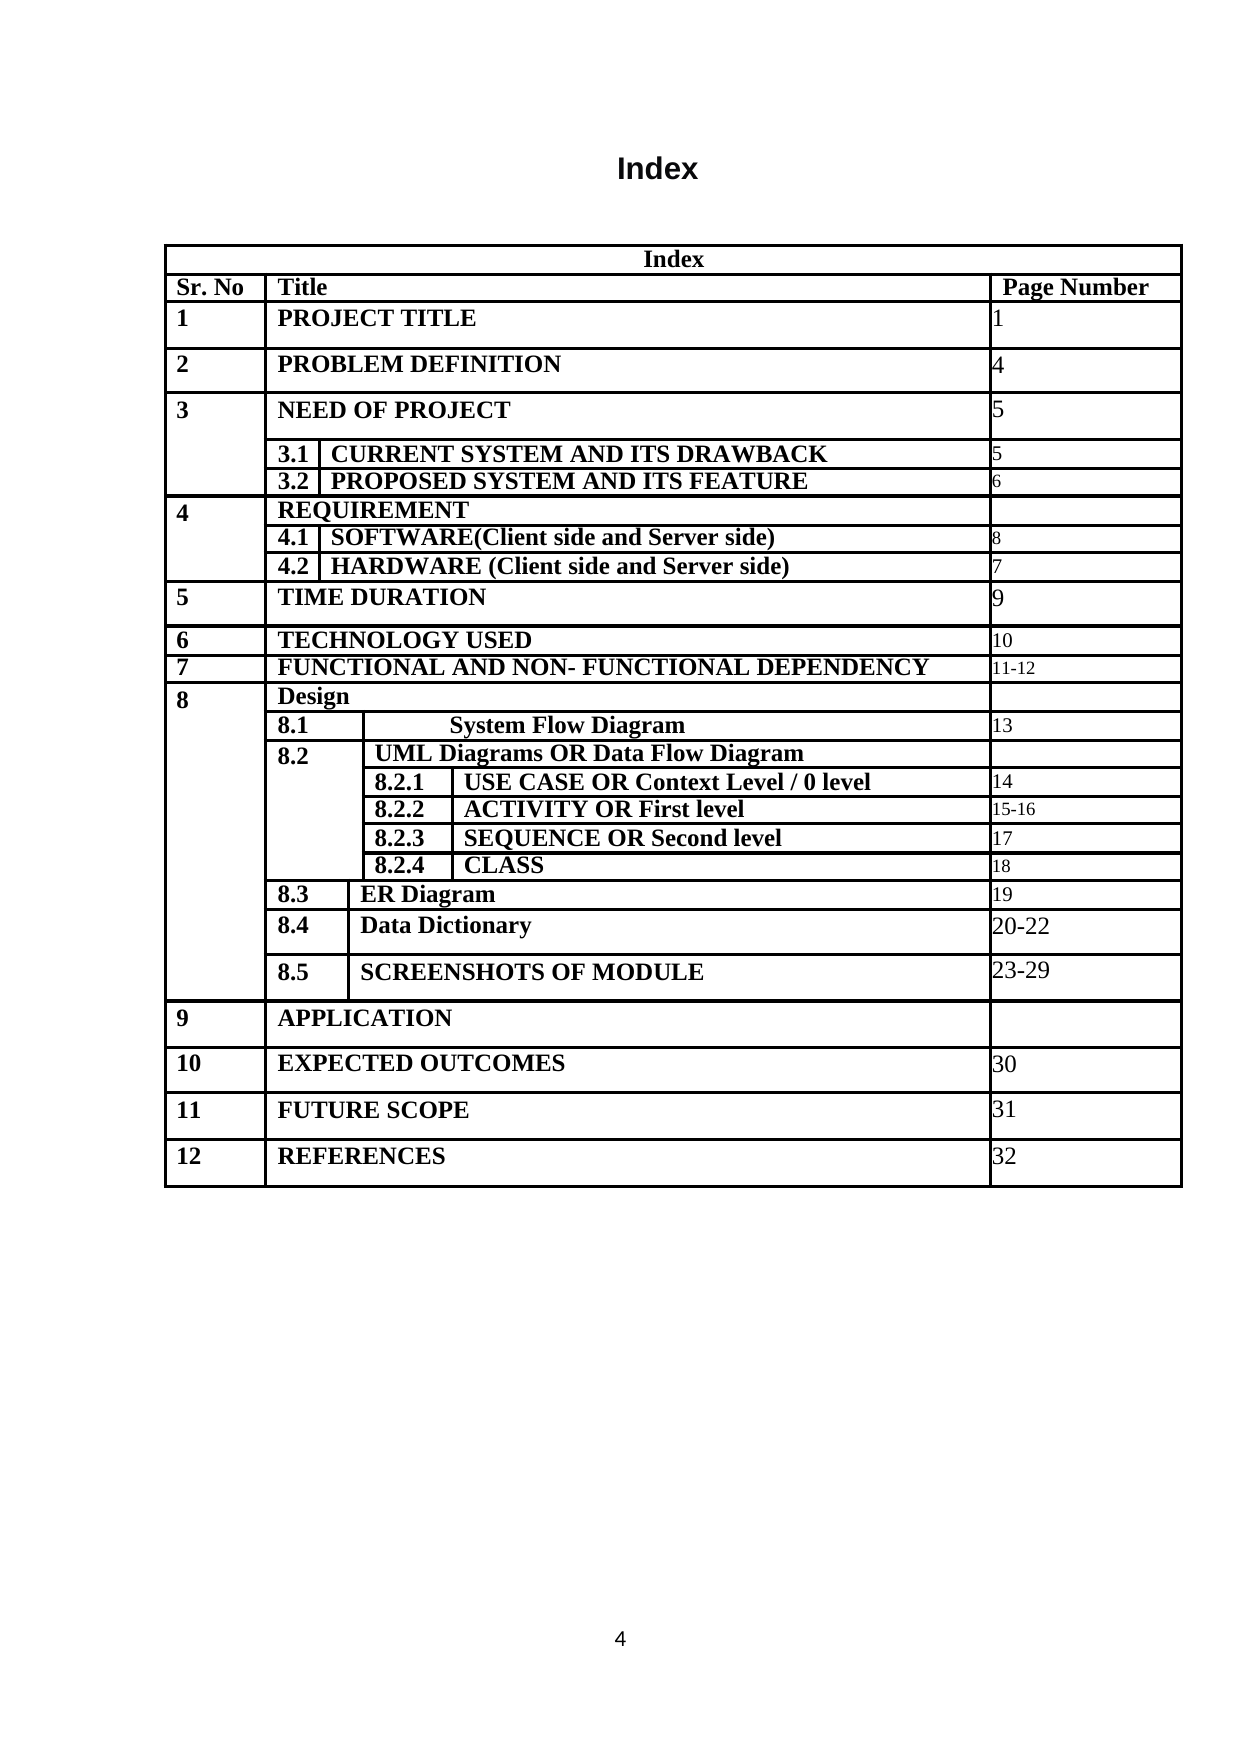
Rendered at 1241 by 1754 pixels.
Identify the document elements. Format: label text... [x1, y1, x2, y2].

table_cell TECHNOLOGY USED [267, 628, 989, 653]
table_cell 30 [992, 1049, 1180, 1091]
table_cell 8.5 [267, 956, 347, 999]
table_cell USE CASE OR Context Level / 0 level [454, 769, 989, 795]
table_cell REFERENCES [267, 1141, 989, 1185]
table_cell 6 [992, 470, 1180, 494]
table_cell CURRENT SYSTEM AND ITS DRAWBACK [321, 441, 989, 467]
table_cell FUNCTIONAL AND NON- FUNCTIONAL DEPENDENCY [267, 657, 989, 681]
table_cell 6 [167, 628, 264, 653]
table_cell 4 [992, 350, 1180, 391]
table_cell ER Diagram [350, 882, 989, 908]
table_cell 8.2.1 [365, 769, 451, 795]
table_cell 2 [167, 350, 264, 391]
table_cell System Flow Diagram [365, 713, 989, 739]
table_cell 5 [992, 394, 1180, 438]
table_cell 8.2.3 [365, 825, 451, 851]
table_cell 12 [167, 1141, 264, 1185]
table_cell 9 [992, 583, 1180, 624]
table_cell 8.3 [267, 882, 347, 908]
table_cell 20-22 [992, 911, 1180, 952]
table_cell [992, 1003, 1180, 1046]
table_cell 4 [167, 498, 264, 580]
table_cell PROJECT TITLE [267, 303, 989, 347]
table_cell 13 [992, 713, 1180, 739]
table_cell ACTIVITY OR First level [454, 798, 989, 822]
table_cell APPLICATION [267, 1003, 989, 1046]
table_cell Title [267, 276, 989, 300]
table_cell 17 [992, 825, 1180, 851]
table_cell 4.2 [267, 554, 318, 580]
table_cell PROPOSED SYSTEM AND ITS FEATURE [321, 470, 989, 494]
table_cell 10 [167, 1049, 264, 1091]
table_cell Page Number [992, 276, 1180, 300]
table_cell 8.2 [267, 742, 362, 878]
table_cell [992, 742, 1180, 766]
table_cell 8.1 [267, 713, 362, 739]
table_header Index [167, 247, 1180, 273]
table_cell 8 [992, 527, 1180, 551]
table_cell 3 [167, 394, 264, 494]
table_cell HARDWARE (Client side and Server side) [321, 554, 989, 580]
text Index [150, 150, 1090, 186]
table_cell 31 [992, 1094, 1180, 1138]
table_cell 5 [167, 583, 264, 624]
table_cell 11 [167, 1094, 264, 1138]
table_cell NEED OF PROJECT [267, 394, 989, 438]
table_cell SCREENSHOTS OF MODULE [350, 956, 989, 999]
table_cell Sr. No [167, 276, 264, 300]
table_cell Data Dictionary [350, 911, 989, 952]
table_cell 5 [992, 441, 1180, 467]
table_cell SEQUENCE OR Second level [454, 825, 989, 851]
table_cell PROBLEM DEFINITION [267, 350, 989, 391]
table_cell SOFTWARE(Client side and Server side) [321, 527, 989, 551]
table_cell 7 [992, 554, 1180, 580]
table_cell 11-12 [992, 657, 1180, 681]
table_cell 1 [992, 303, 1180, 347]
table_cell FUTURE SCOPE [267, 1094, 989, 1138]
table_cell 9 [167, 1003, 264, 1046]
table_cell 19 [992, 882, 1180, 908]
table_cell 15-16 [992, 798, 1180, 822]
table_cell 14 [992, 769, 1180, 795]
table_cell Design [267, 684, 989, 710]
table_cell 1 [167, 303, 264, 347]
table_cell 3.1 [267, 441, 318, 467]
table_cell 8.2.2 [365, 798, 451, 822]
table_cell TIME DURATION [267, 583, 989, 624]
table_cell 3.2 [267, 470, 318, 494]
table_cell 10 [992, 628, 1180, 653]
table_cell 18 [992, 855, 1180, 878]
table_cell [992, 684, 1180, 710]
table_cell EXPECTED OUTCOMES [267, 1049, 989, 1091]
table_cell 23-29 [992, 956, 1180, 999]
table_cell UML Diagrams OR Data Flow Diagram [365, 742, 989, 766]
table_cell 4.1 [267, 527, 318, 551]
table_cell 8.4 [267, 911, 347, 952]
table_cell CLASS [454, 855, 989, 878]
table_cell [992, 498, 1180, 523]
table_cell 32 [992, 1141, 1180, 1185]
table_cell REQUIREMENT [267, 498, 989, 523]
table_cell 7 [167, 657, 264, 681]
table_cell 8.2.4 [365, 855, 451, 878]
table_cell 8 [167, 684, 264, 999]
